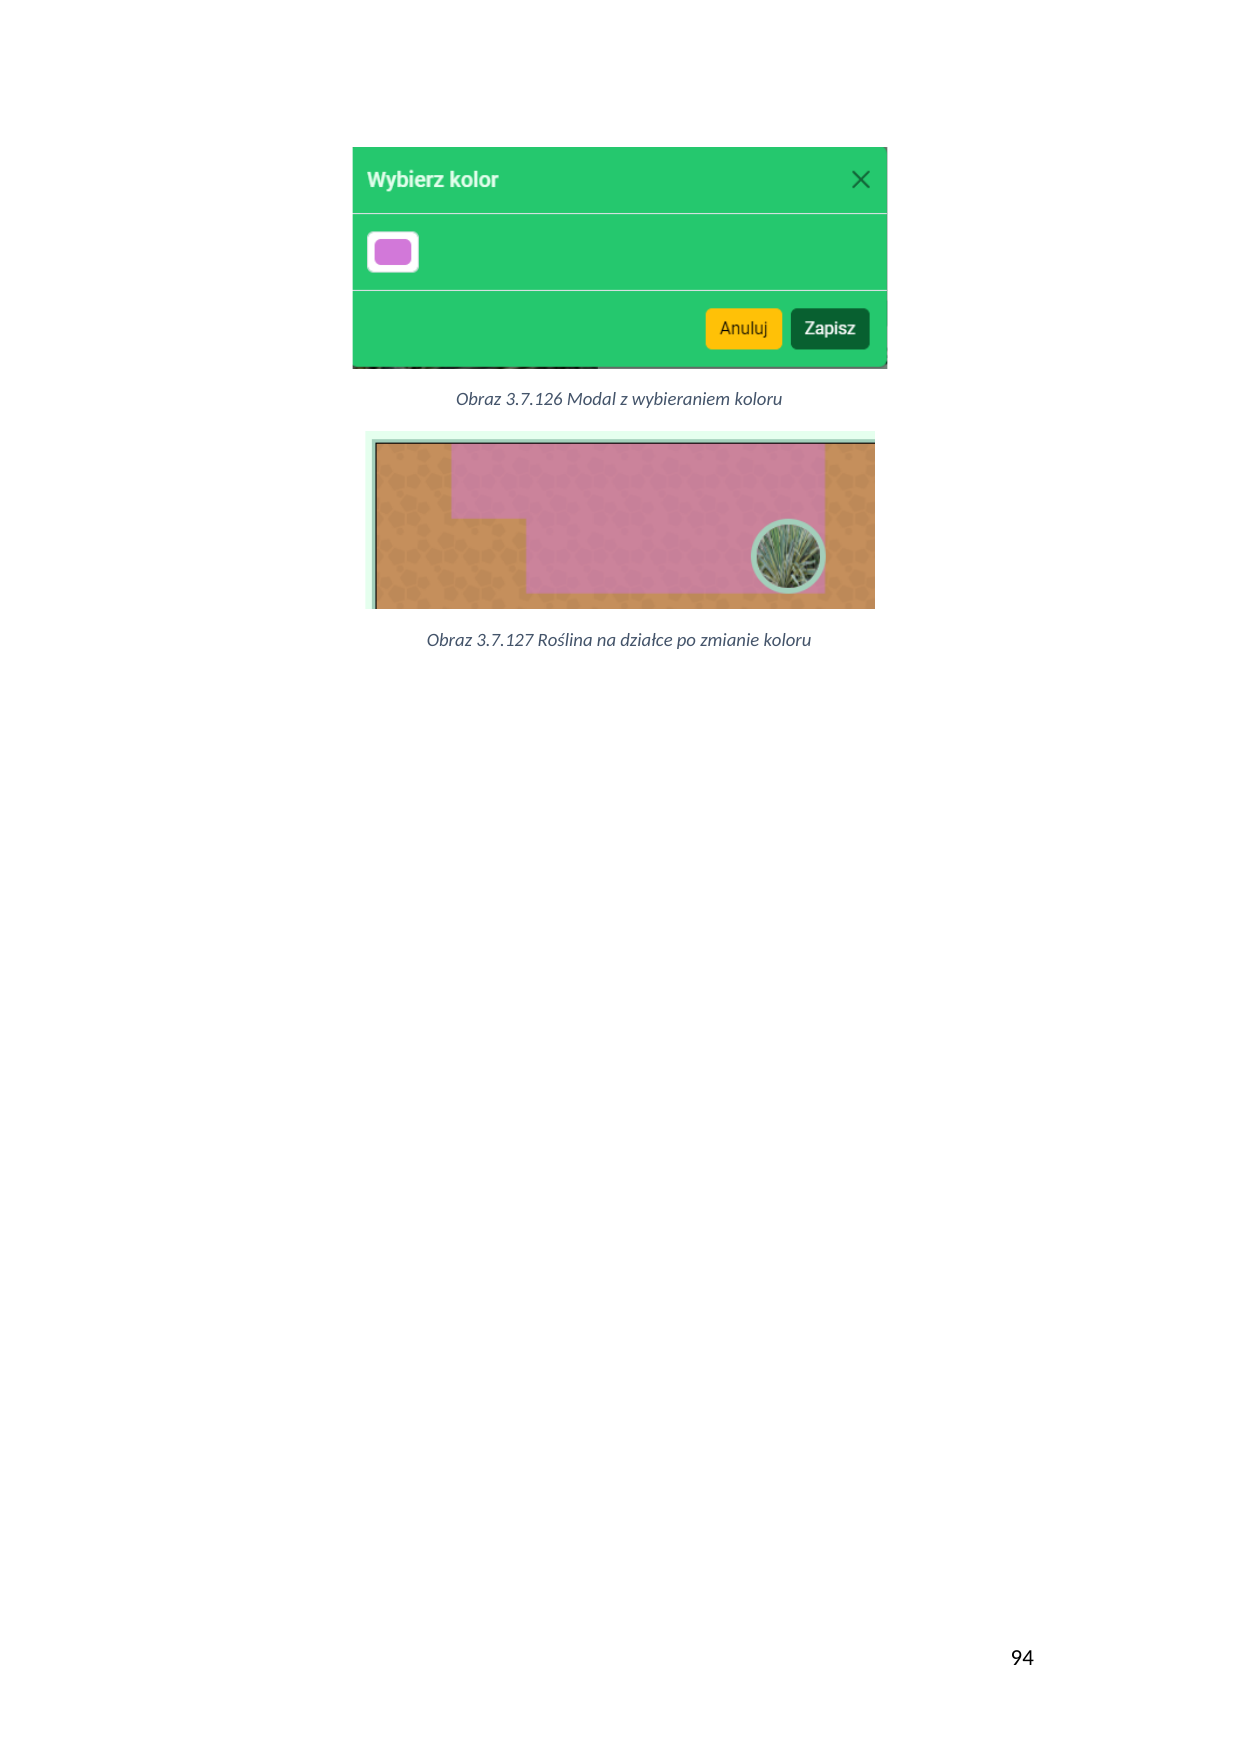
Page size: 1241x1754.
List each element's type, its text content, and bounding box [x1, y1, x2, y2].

picture [365, 431, 875, 609]
picture [352, 147, 888, 369]
